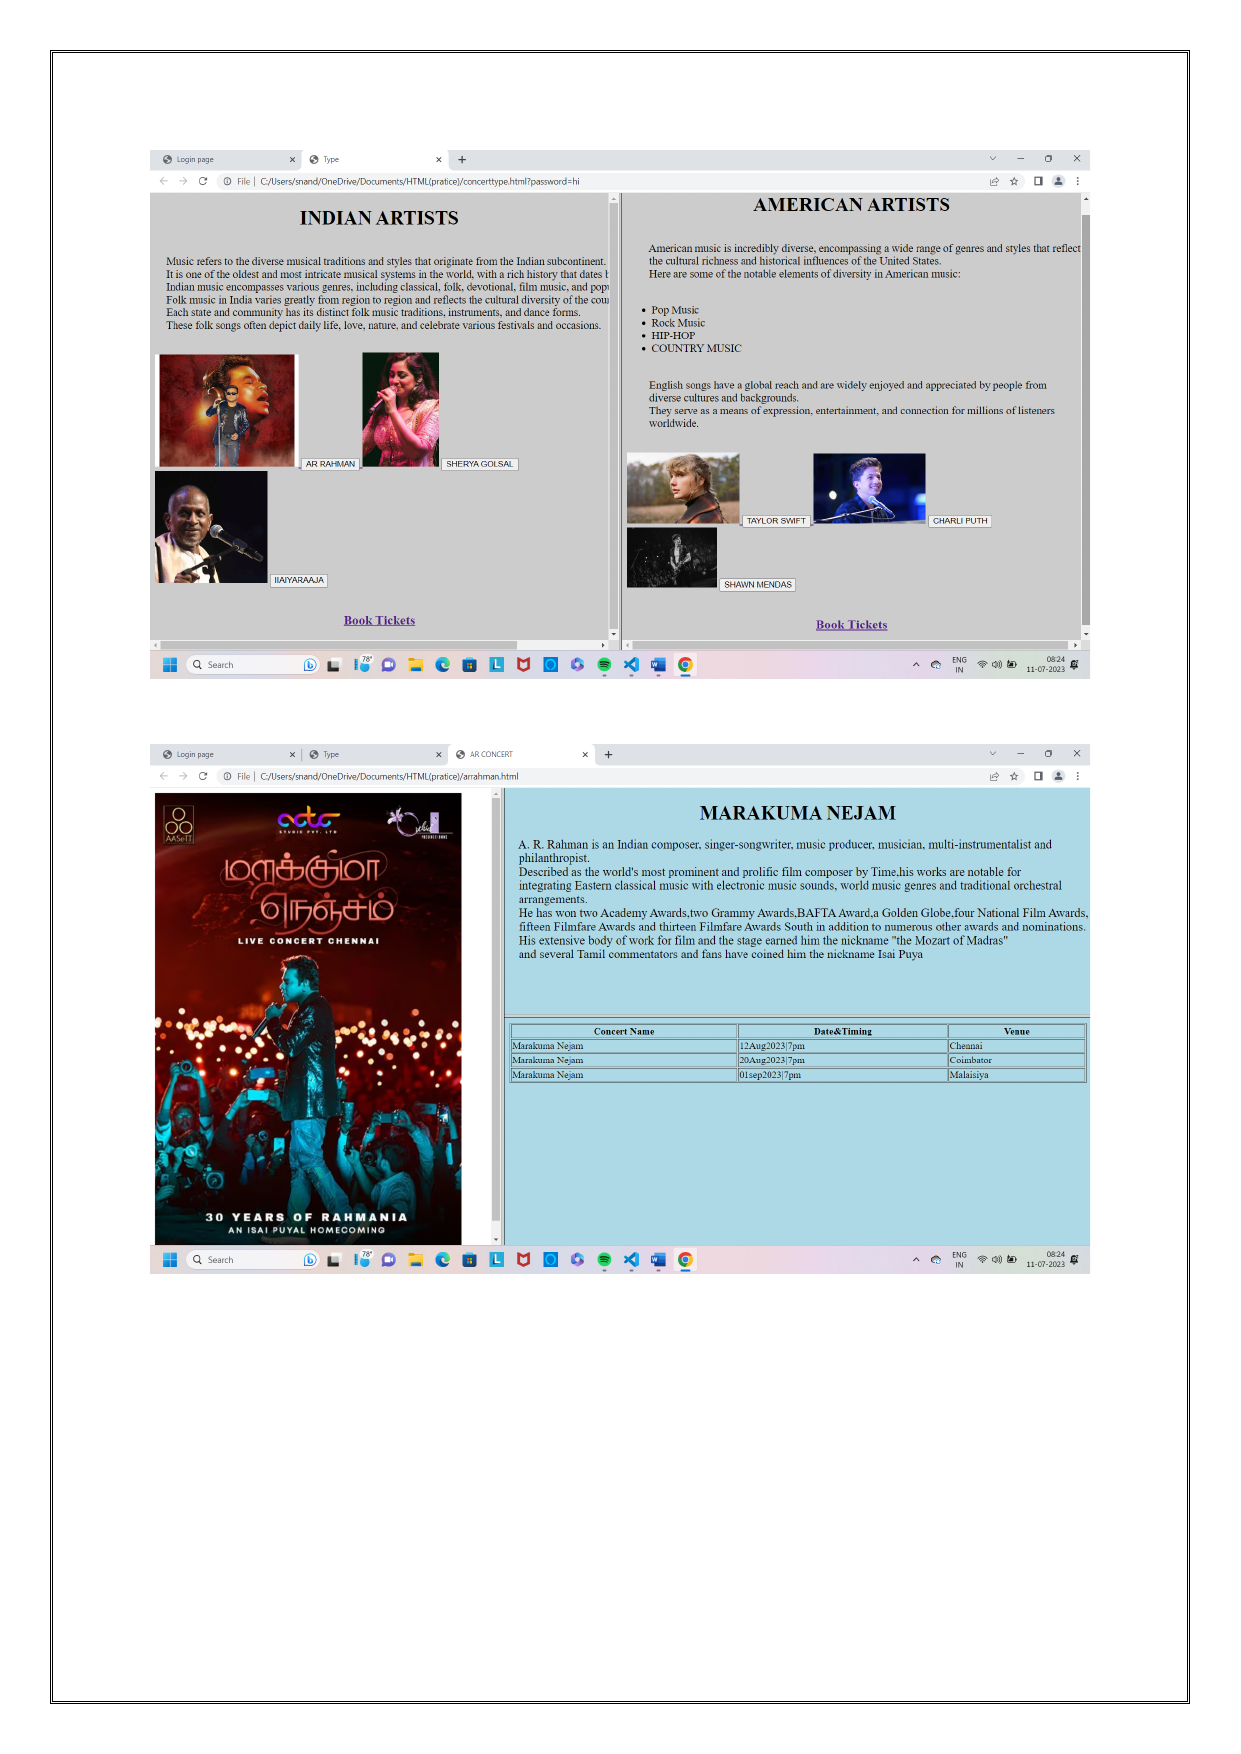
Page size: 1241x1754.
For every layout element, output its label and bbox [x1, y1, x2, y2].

picture [150, 150, 1091, 679]
picture [150, 744, 1091, 1274]
